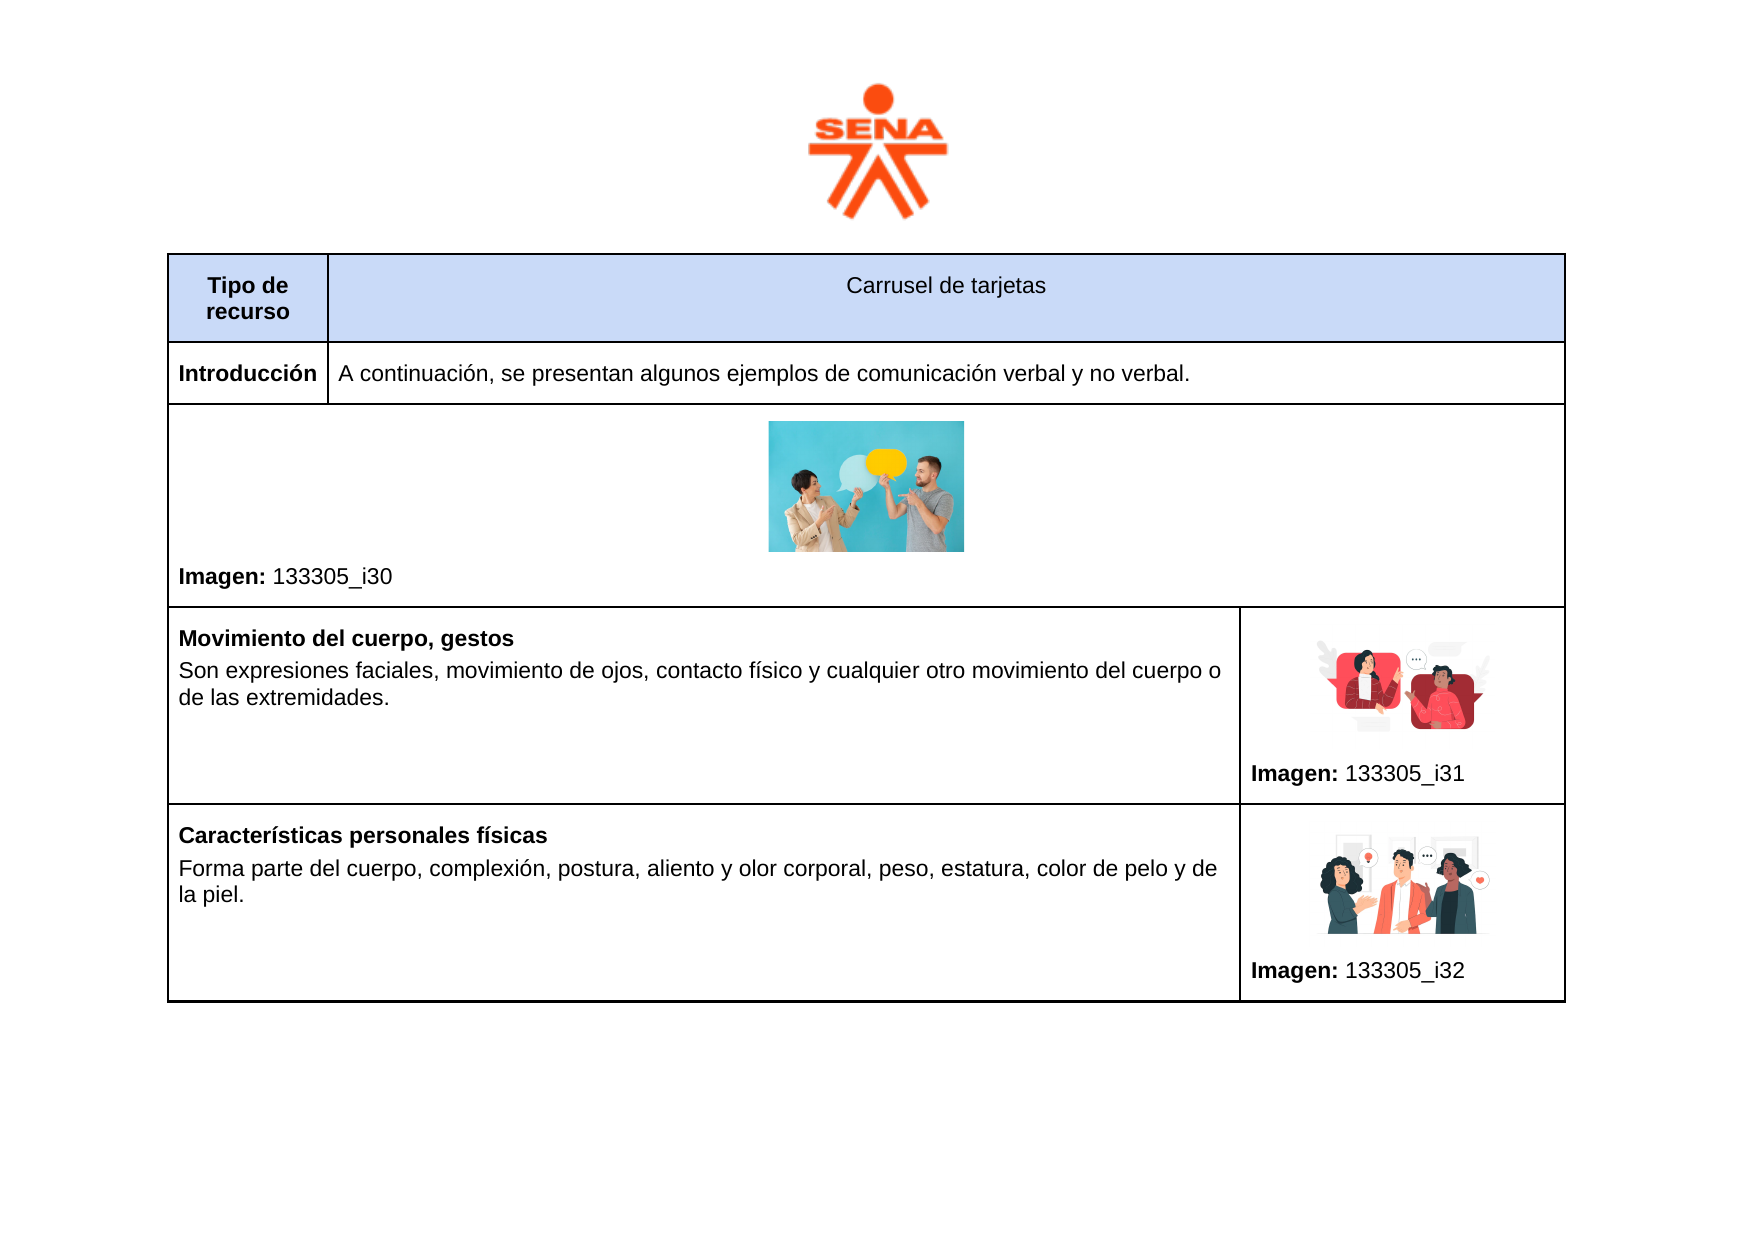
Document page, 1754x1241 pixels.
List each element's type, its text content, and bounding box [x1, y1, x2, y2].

picture [1309, 821, 1497, 947]
picture [768, 421, 965, 552]
table_cell Características personales físicas Forma parte del cuerpo, complexión, postura, aliento y olor corporal, peso, estatura, color de pelo y de la piel. [169, 805, 1239, 1000]
table_cell Imagen: 133305_i30 [169, 405, 1564, 606]
table_header Tipo de recurso [169, 255, 327, 341]
table_cell Movimiento del cuerpo, gestos Son expresiones faciales, movimiento de ojos, contacto físico y cualquier otro movimiento del cuerpo o de las extremidades. [169, 608, 1239, 803]
table_cell Imagen: 133305_i31 [1241, 608, 1564, 803]
table_cell Introducción [169, 343, 327, 403]
picture [796, 75, 958, 227]
table_cell Imagen: 133305_i32 [1241, 805, 1564, 1000]
picture [1309, 624, 1496, 749]
table_cell A continuación, se presentan algunos ejemplos de comunicación verbal y no verbal. [329, 343, 1564, 403]
table_header Carrusel de tarjetas [329, 255, 1564, 341]
